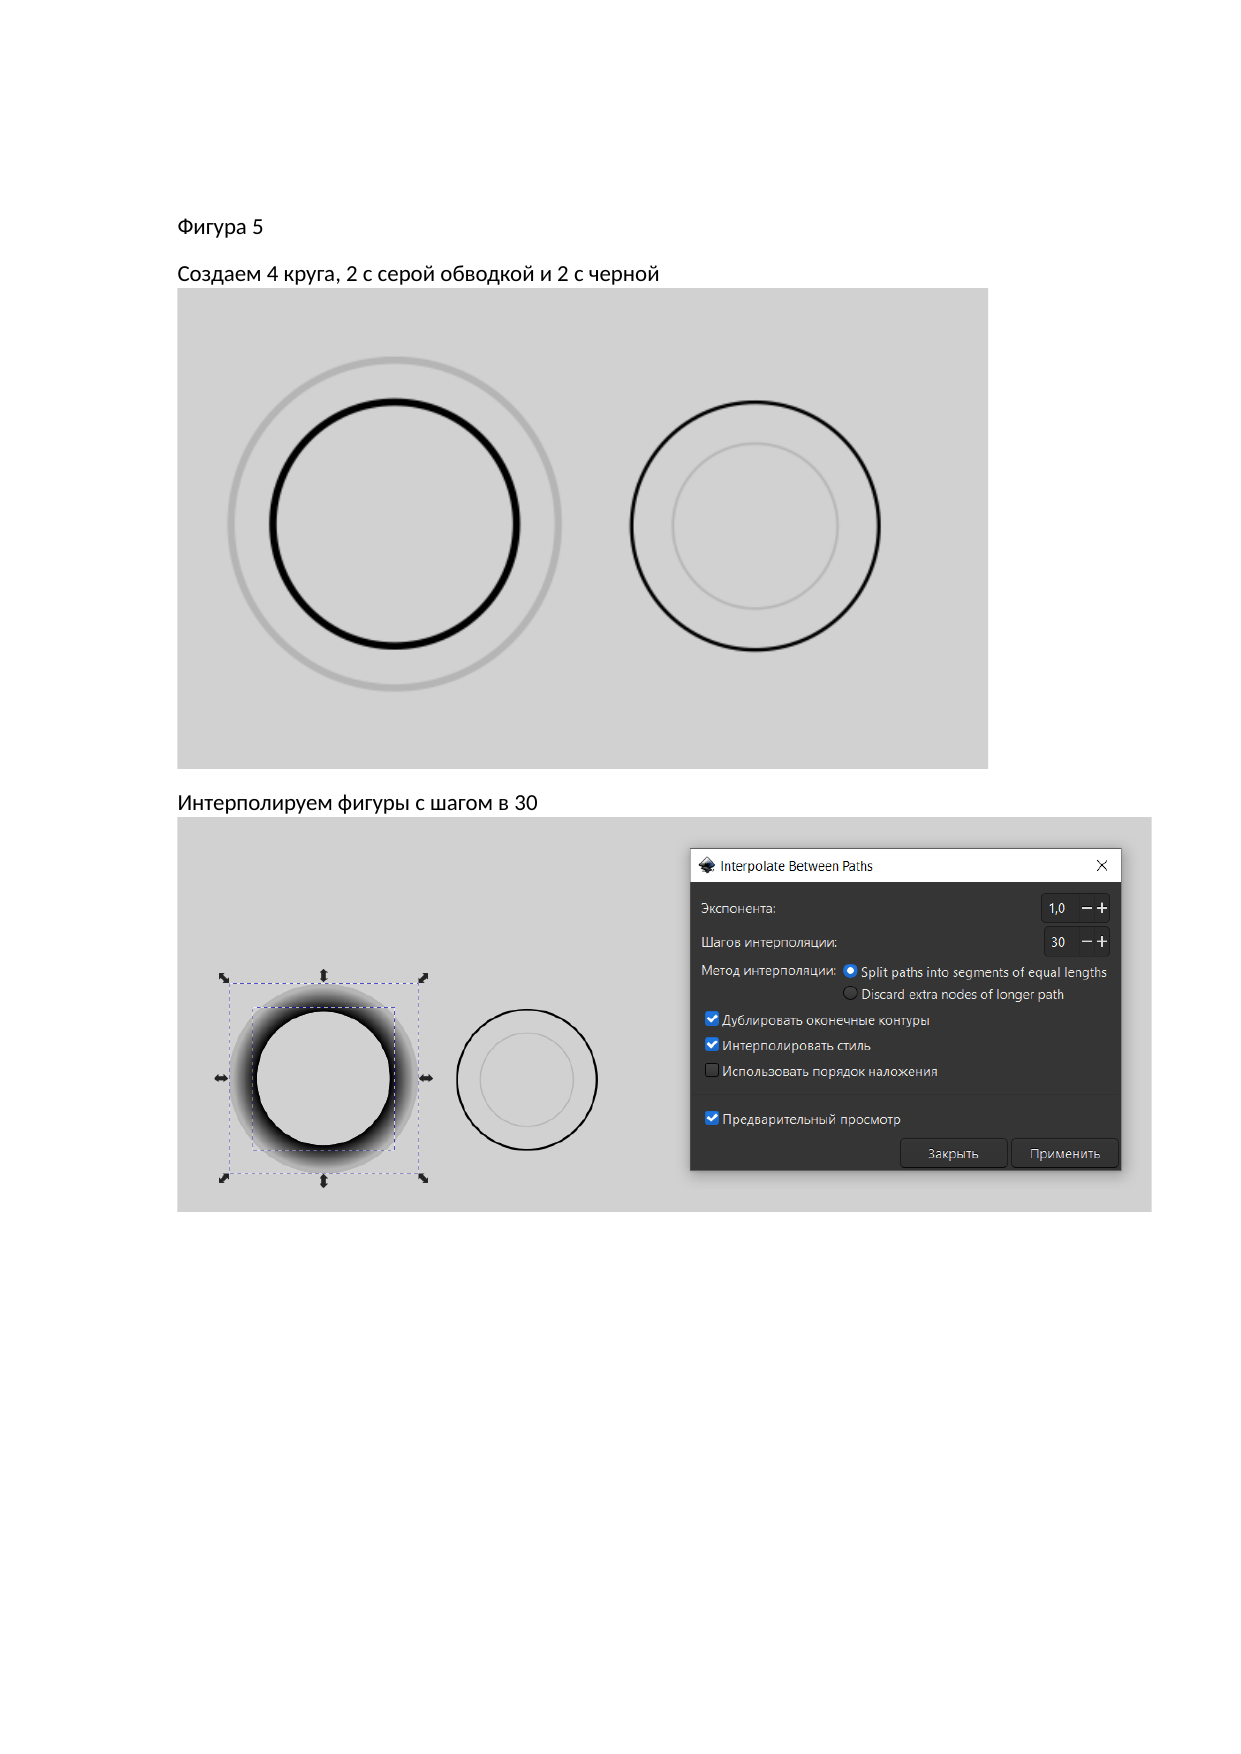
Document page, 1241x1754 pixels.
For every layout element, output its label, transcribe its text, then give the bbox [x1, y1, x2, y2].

picture [177, 817, 1152, 1212]
text Интерполируем фигуры с шагом в 30 [177, 788, 1152, 817]
text Фигура 5 [177, 212, 1152, 240]
picture [177, 288, 989, 769]
